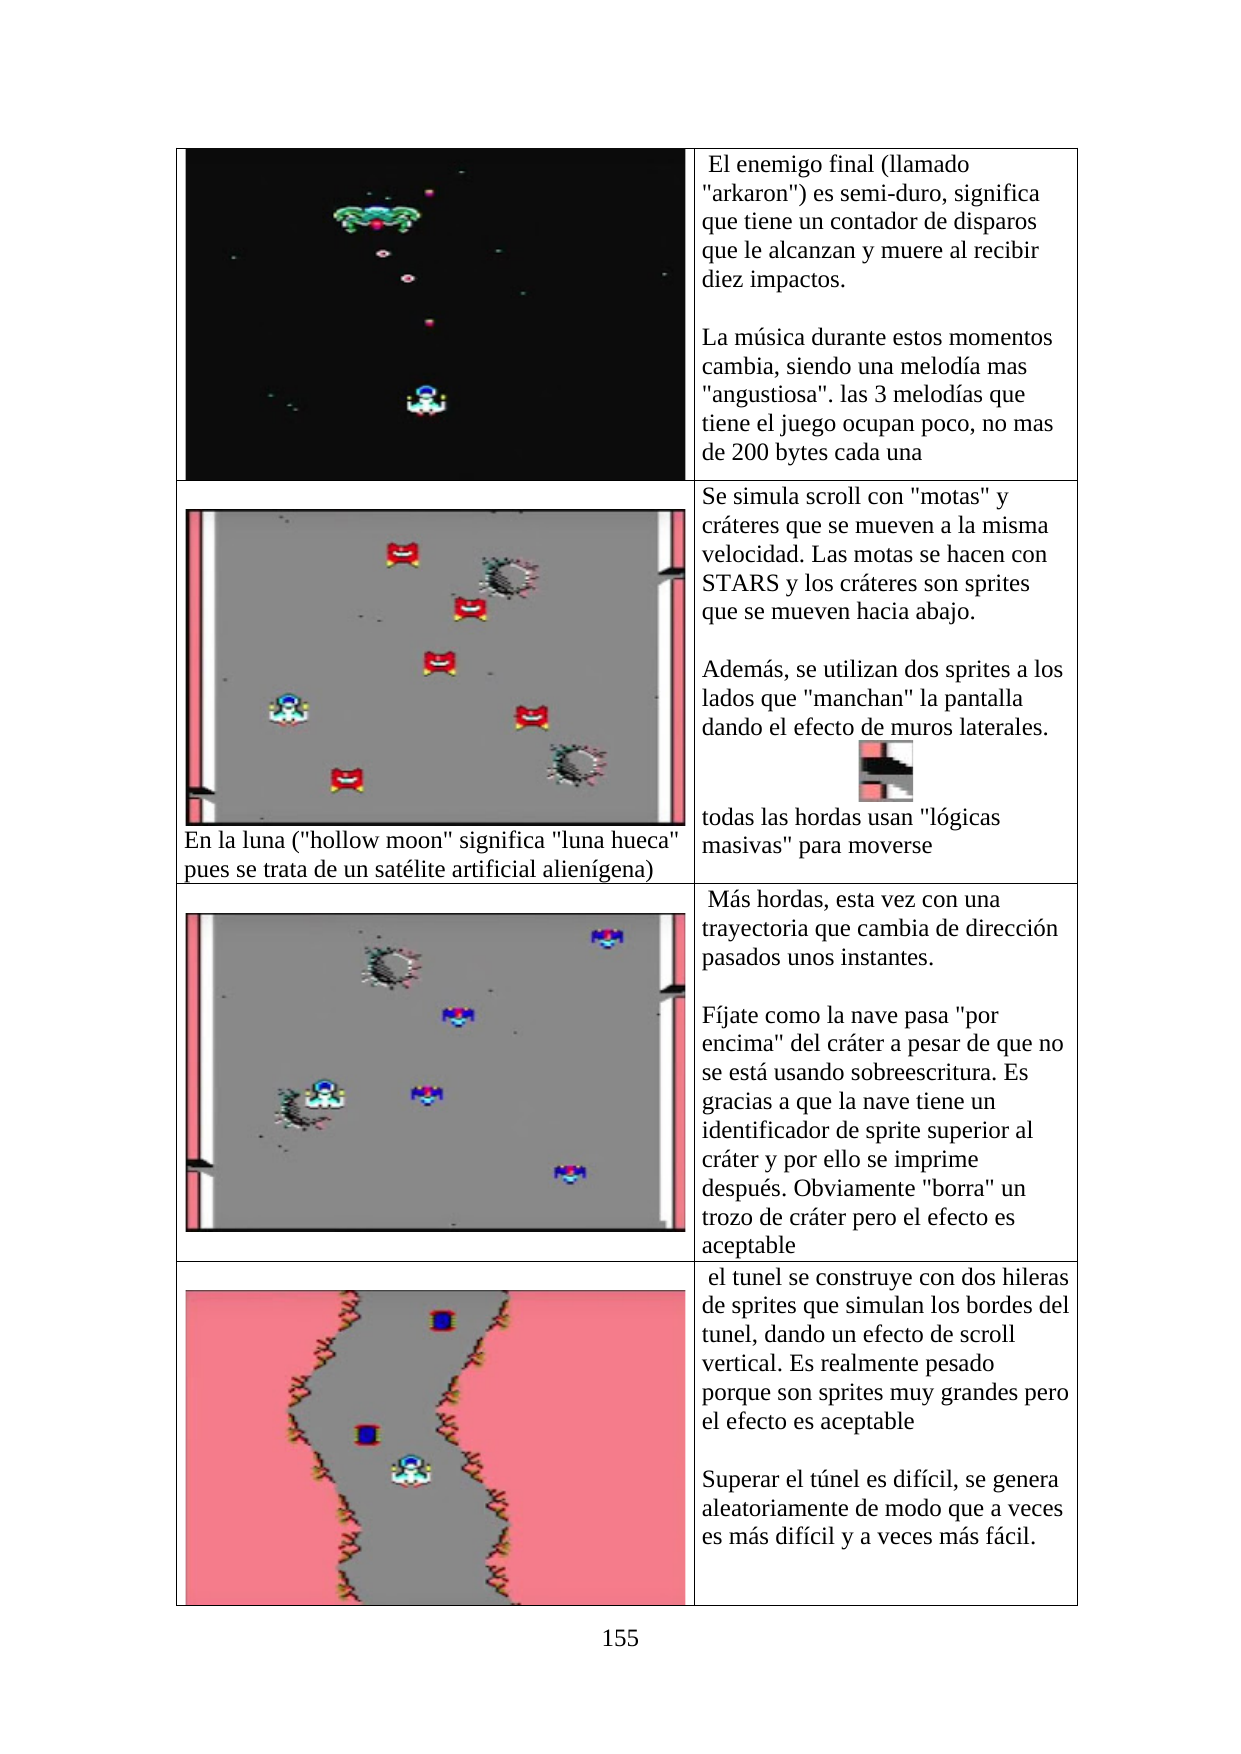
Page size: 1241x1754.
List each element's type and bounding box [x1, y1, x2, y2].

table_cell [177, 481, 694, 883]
picture [858, 740, 914, 802]
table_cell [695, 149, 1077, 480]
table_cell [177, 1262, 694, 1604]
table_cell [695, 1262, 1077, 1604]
picture [185, 148, 686, 480]
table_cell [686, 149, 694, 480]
picture [185, 913, 686, 1232]
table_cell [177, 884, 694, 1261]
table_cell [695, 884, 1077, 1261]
picture [185, 1290, 686, 1605]
picture [185, 509, 686, 826]
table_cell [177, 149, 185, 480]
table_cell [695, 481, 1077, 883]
